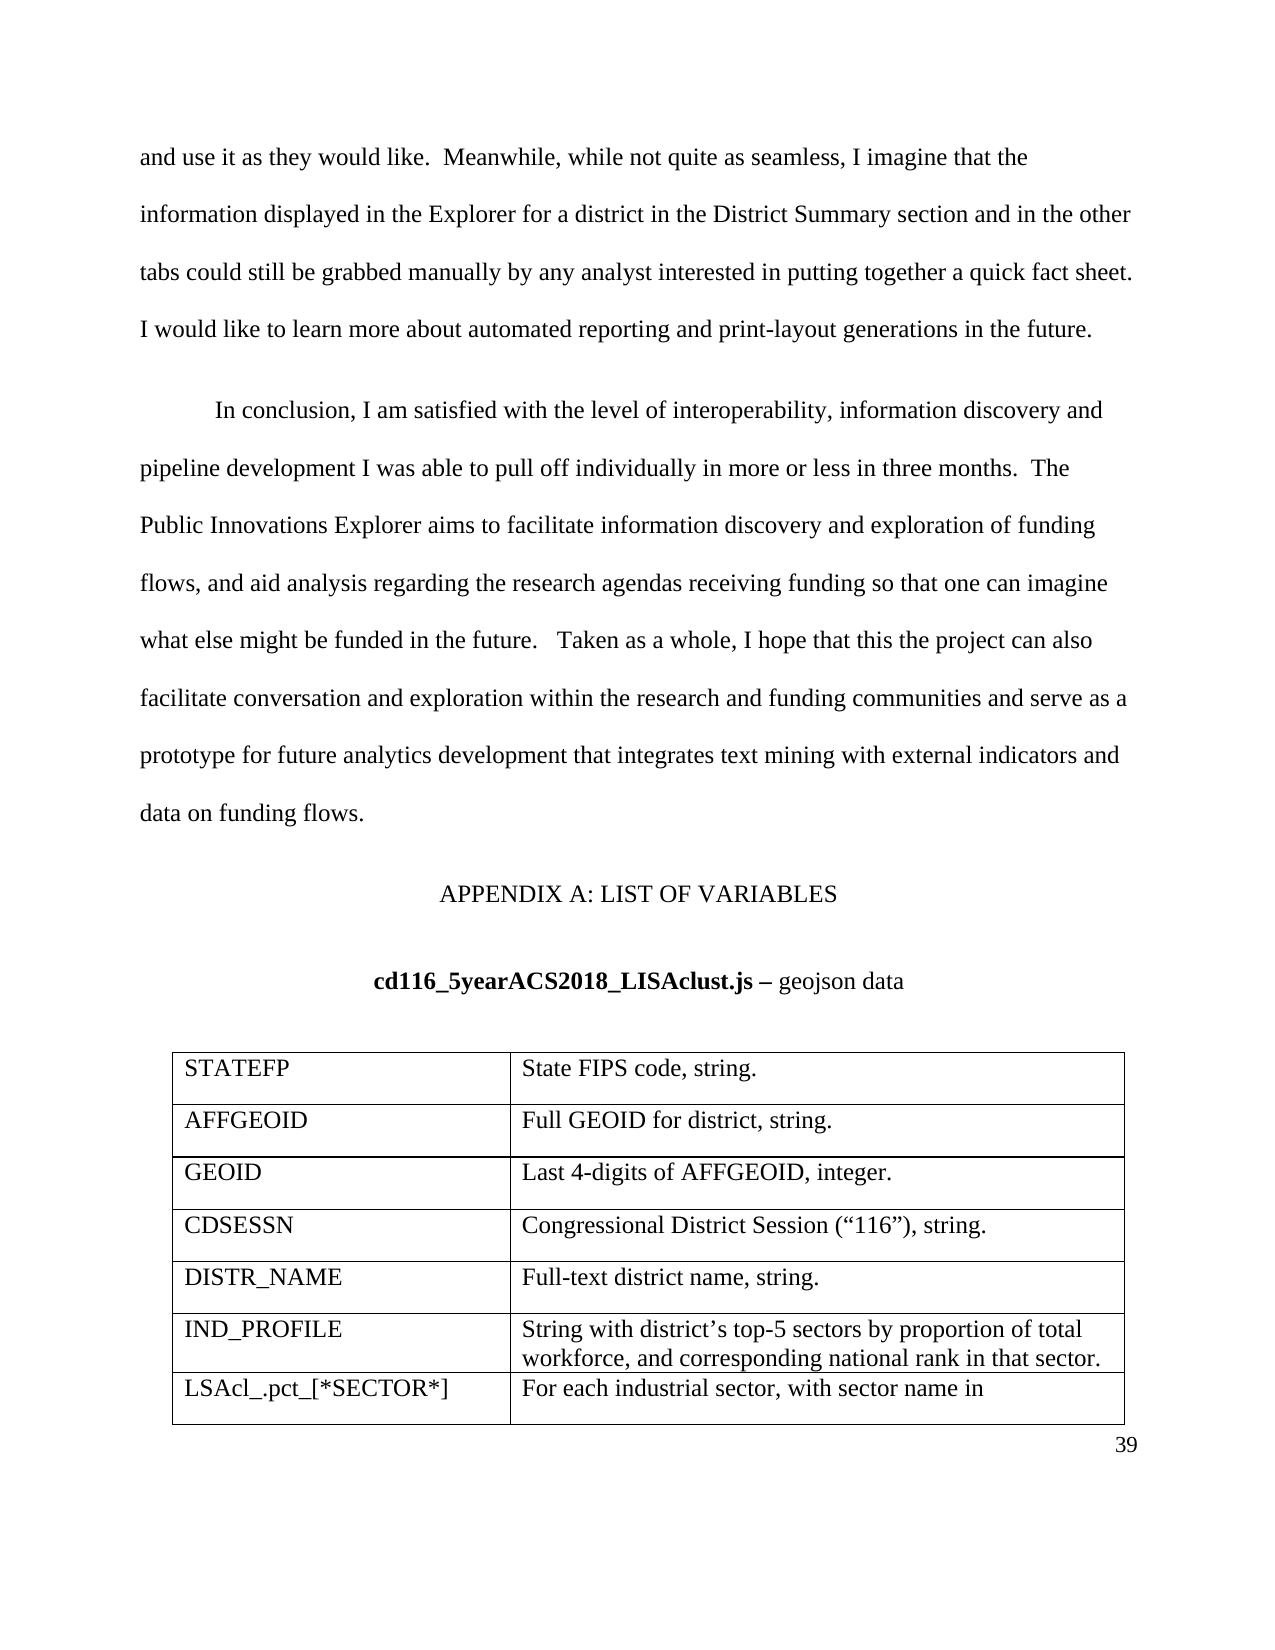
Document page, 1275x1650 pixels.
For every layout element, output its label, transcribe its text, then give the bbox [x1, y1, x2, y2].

subtitle APPENDIX A: LIST OF VARIABLES [139, 879, 1137, 908]
table_header STATEFP [173, 1053, 510, 1104]
table_cell IND_PROFILE [173, 1314, 510, 1372]
table_cell GEOID [173, 1158, 510, 1209]
table_cell Congressional District Session (“116”), string. [511, 1210, 1124, 1261]
table_header State FIPS code, string. [511, 1053, 1124, 1104]
text In conclusion, I am satisfied with the level of interoperability, information discovery and pipeline development I was able to pull off individually in more or less in three months. The Public Innovations Explorer aims to facilitate information discovery and exploration of funding flows, and aid analysis regarding the research agendas receiving funding so that one can imagine what else might be funded in the future. Taken as a whole, I hope that this the project can also facilitate conversation and exploration within the research and funding communities and serve as a prototype for future analytics development that integrates text mining with external indicators and data on funding flows. [139, 396, 1137, 827]
table_cell String with district’s top-5 sectors by proportion of total workforce, and corresponding national rank in that sector. [511, 1314, 1124, 1372]
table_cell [173, 1373, 510, 1424]
table_cell Last 4-digits of AFFGEOID, integer. [511, 1158, 1124, 1209]
table_cell Full-text district name, string. [511, 1262, 1124, 1313]
table_cell CDSESSN [173, 1210, 510, 1261]
table_cell DISTR_NAME [173, 1262, 510, 1313]
text cd116_5yearACS2018_LISAclust.js – geojson data [139, 966, 1137, 994]
table_cell Full GEOID for district, string. [511, 1105, 1124, 1156]
table_cell AFFGEOID [173, 1105, 510, 1156]
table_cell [511, 1373, 1124, 1424]
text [139, 142, 1137, 343]
